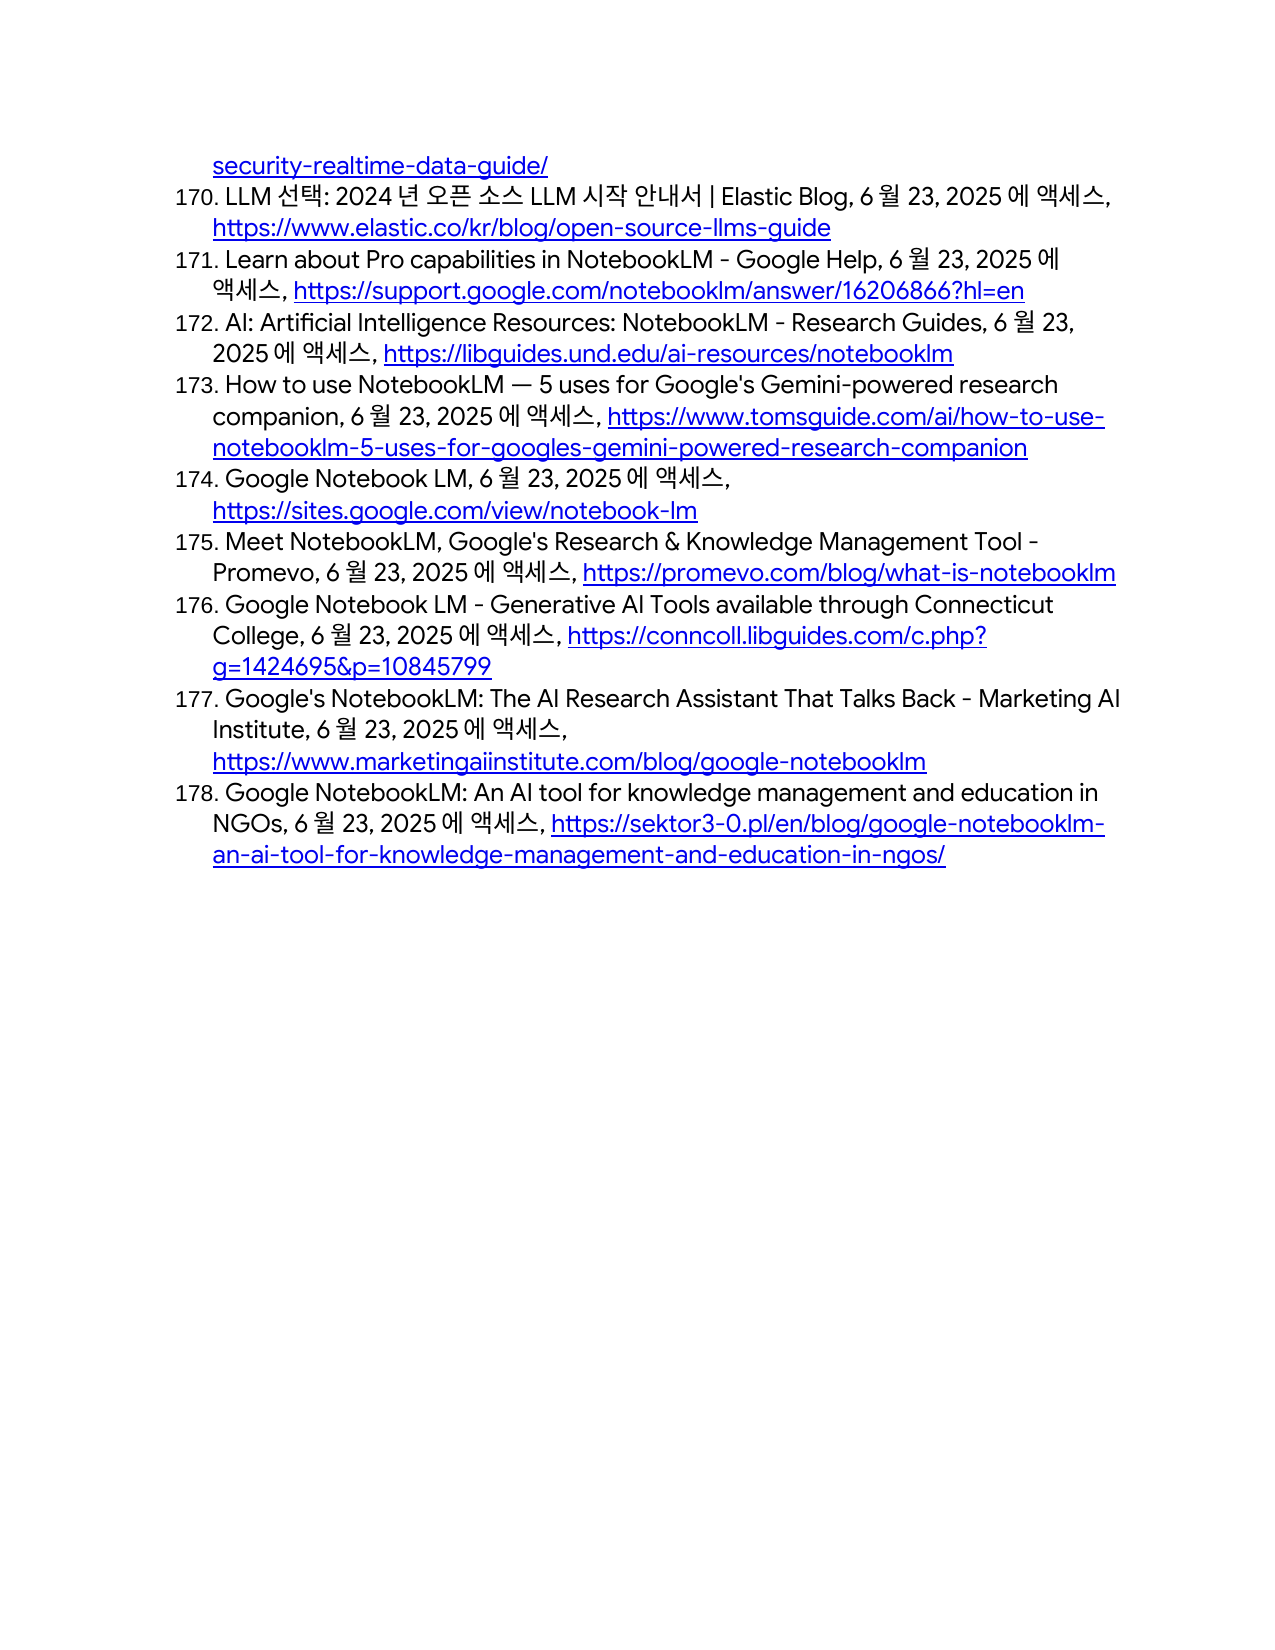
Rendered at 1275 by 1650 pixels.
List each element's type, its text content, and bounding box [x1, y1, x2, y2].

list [175, 150, 1125, 181]
list How to use NotebookLM — 5 uses for Google's Gemini-powered research companion, 6월 23, 2025에 액세스, https://www.tomsguide.com/ai/how-to-use-notebooklm-5-uses-for-googles-gemini-powered-research-companion [175, 369, 1125, 463]
list Google Notebook LM, 6월 23, 2025에 액세스, https://sites.google.com/view/notebook-lm [175, 463, 1125, 526]
list Meet NotebookLM, Google's Research & Knowledge Management Tool - Promevo, 6월 23, 2025에 액세스, https://promevo.com/blog/what-is-notebooklm [175, 526, 1125, 589]
list Google NotebookLM: An AI tool for knowledge management and education in NGOs, 6월 23, 2025에 액세스, https://sektor3-0.pl/en/blog/google-notebooklm-an-ai-tool-for-knowledge-management-and-education-in-ngos/ [175, 777, 1125, 871]
list AI: Artificial Intelligence Resources: NotebookLM - Research Guides, 6월 23, 2025에 액세스, https://libguides.und.edu/ai-resources/notebooklm [175, 307, 1125, 369]
list Learn about Pro capabilities in NotebookLM - Google Help, 6월 23, 2025에 액세스, https://support.google.com/notebooklm/answer/16206866?hl=en [175, 244, 1125, 307]
list LLM 선택: 2024년 오픈 소스 LLM 시작 안내서 | Elastic Blog, 6월 23, 2025에 액세스, https://www.elastic.co/kr/blog/open-source-llms-guide [175, 181, 1125, 244]
list Google's NotebookLM: The AI Research Assistant That Talks Back - Marketing AI Institute, 6월 23, 2025에 액세스, https://www.marketingaiinstitute.com/blog/google-notebooklm [175, 683, 1125, 777]
list Google Notebook LM - Generative AI Tools available through Connecticut College, 6월 23, 2025에 액세스, https://conncoll.libguides.com/c.php?g=1424695&p=10845799 [175, 589, 1125, 683]
